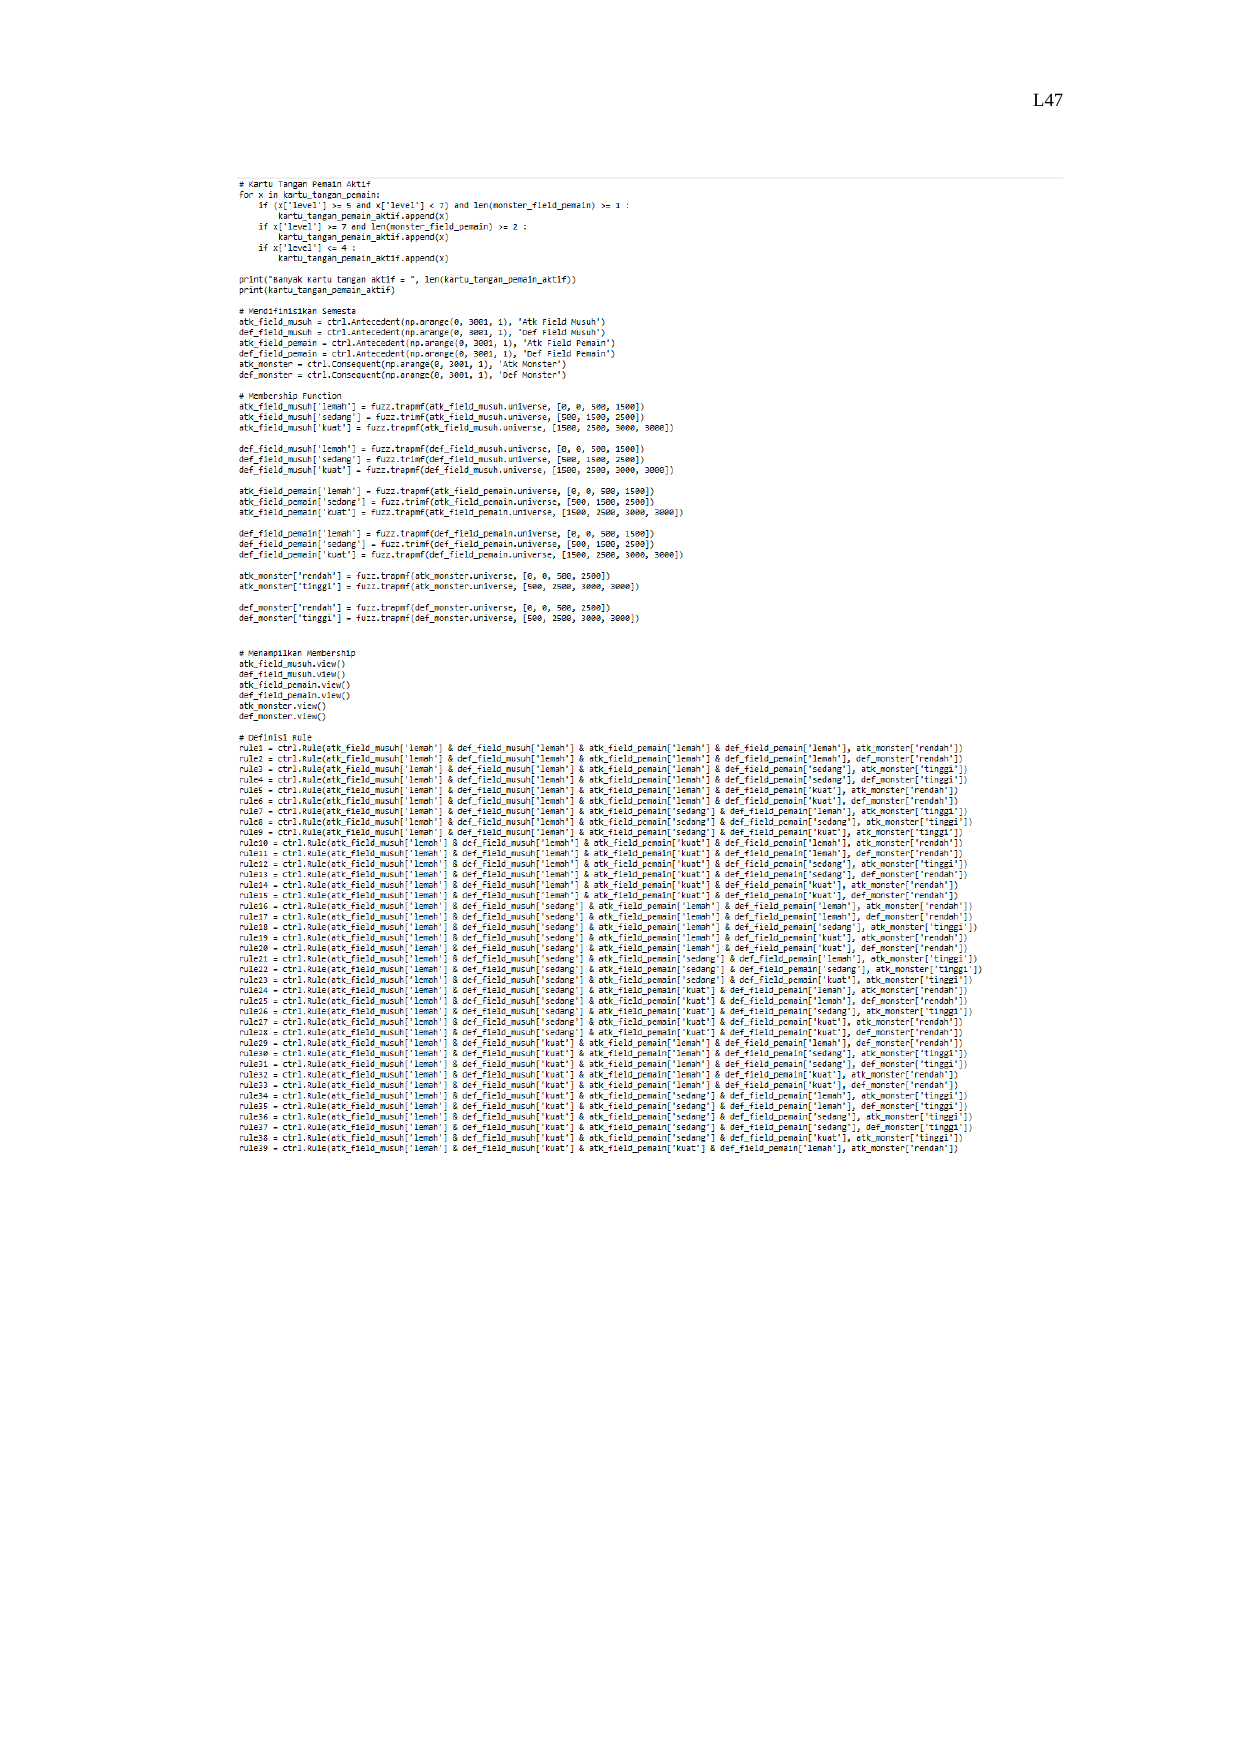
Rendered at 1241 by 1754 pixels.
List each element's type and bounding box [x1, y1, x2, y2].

picture [236, 177, 1063, 628]
picture [236, 642, 1063, 1154]
